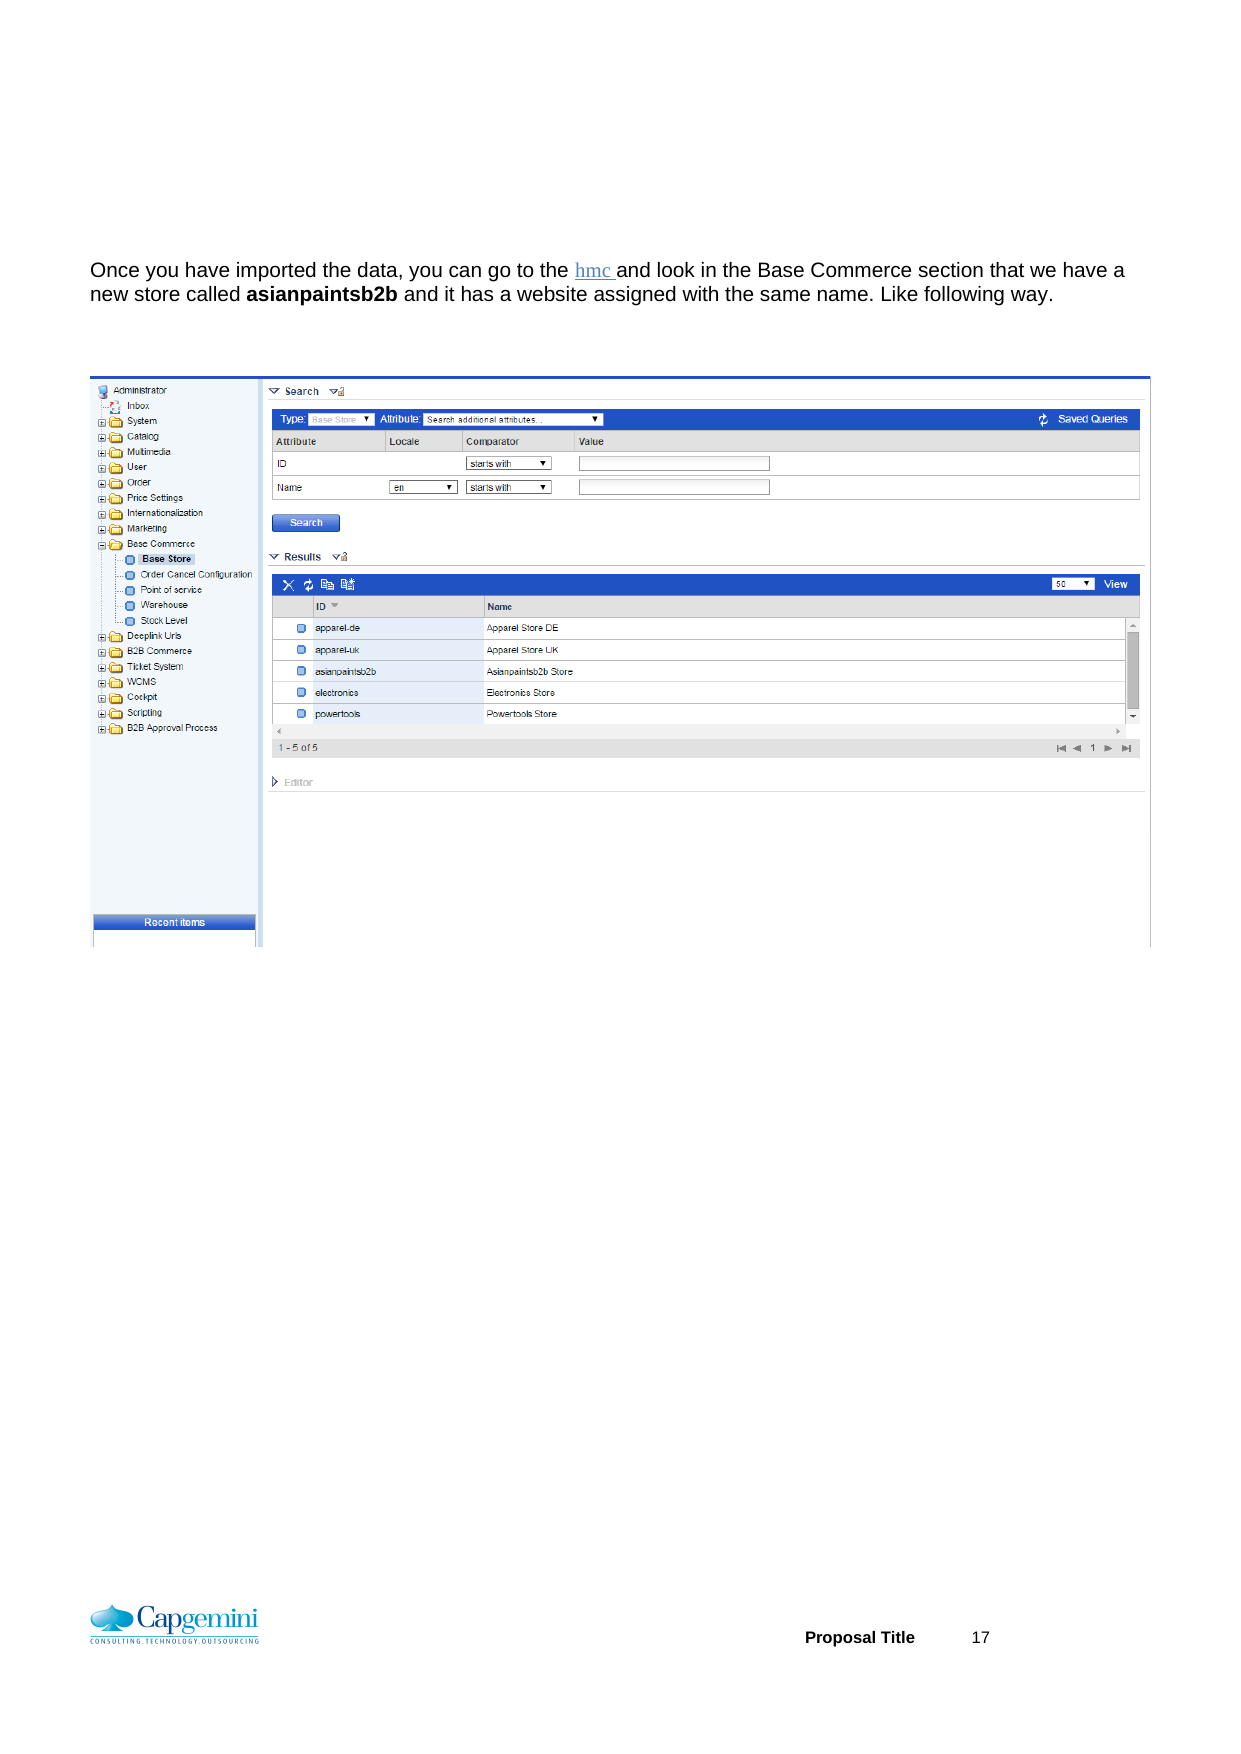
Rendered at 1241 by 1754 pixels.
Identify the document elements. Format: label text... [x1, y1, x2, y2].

picture [90, 1604, 259, 1644]
picture [90, 376, 1151, 947]
text Once you have imported the data, you can go to the hmc and look in the Base Commerce section that we have a new store called asianpaintsb2b and it has a website assigned with the same name. Like following way. [90, 258, 1150, 306]
